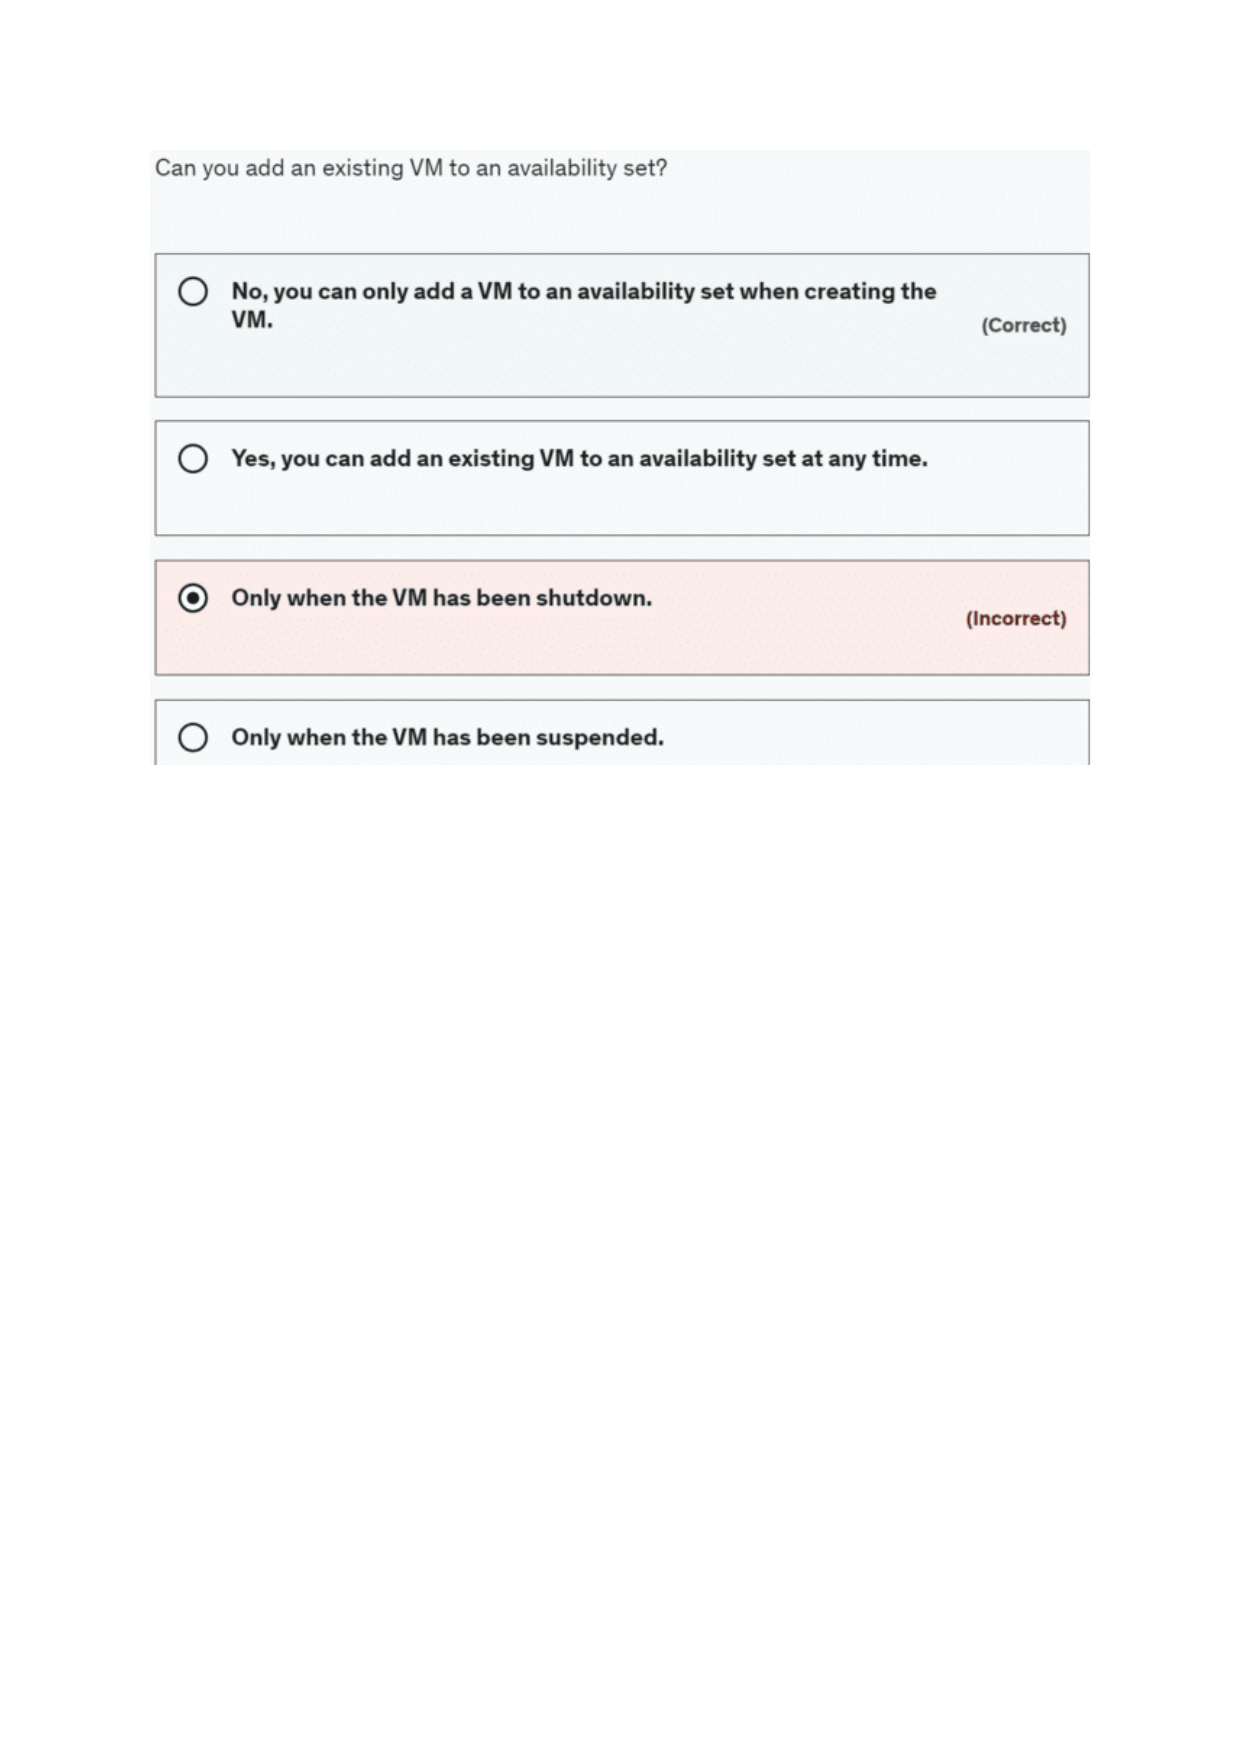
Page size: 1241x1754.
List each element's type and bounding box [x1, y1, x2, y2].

picture [150, 150, 1091, 765]
